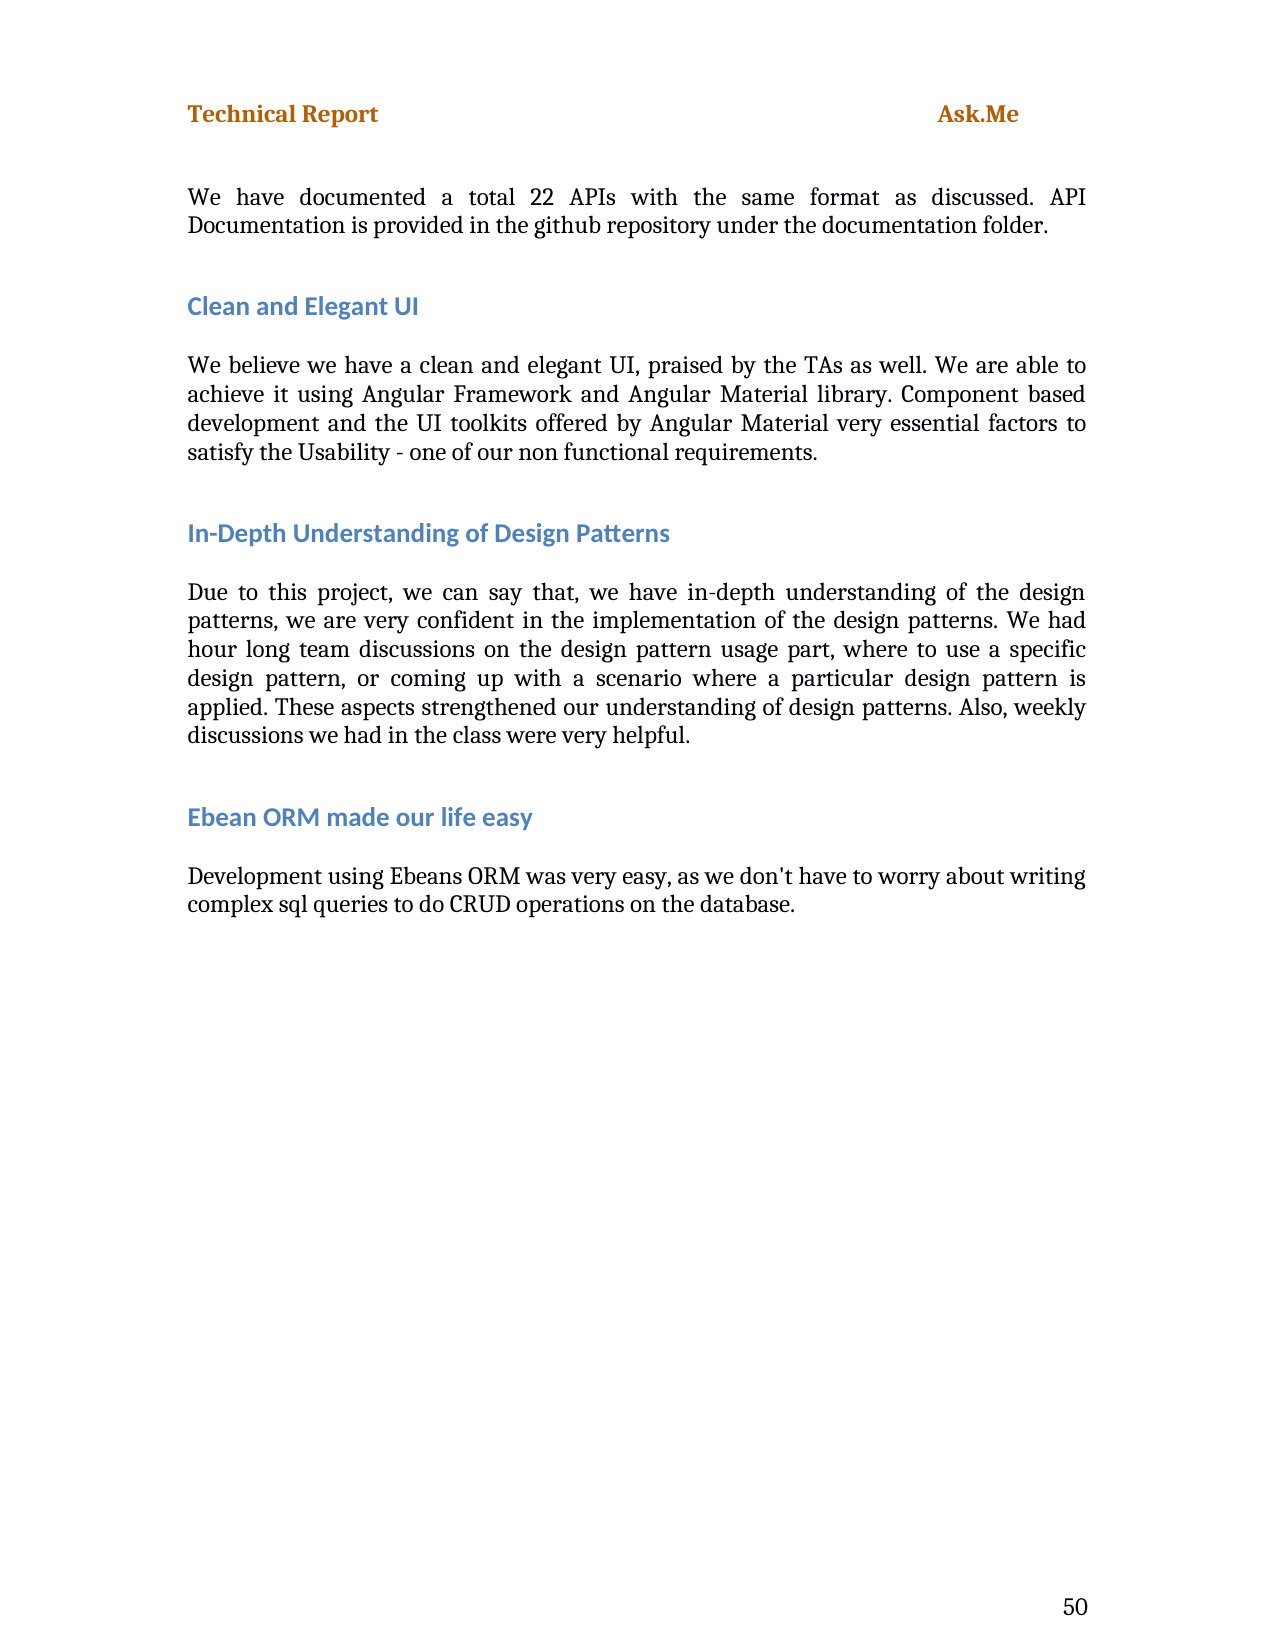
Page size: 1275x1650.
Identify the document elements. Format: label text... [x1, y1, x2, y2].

subtitle Ebean ORM made our life easy [187, 800, 1087, 833]
text We believe we have a clean and elegant UI, praised by the TAs as well. We are able to achieve it using Angular Framework and Angular Material library. Component based development and the UI toolkits offered by Angular Material very essential factors to satisfy the Usability - one of our non functional requirements. [187, 351, 1087, 466]
subtitle In-Depth Understanding of Design Patterns [187, 516, 1087, 549]
text Due to this project, we can say that, we have in-depth understanding of the design patterns, we are very confident in the implementation of the design patterns. We had hour long team discussions on the design pattern usage part, where to use a specific design pattern, or coming up with a scenario where a particular design pattern is applied. These aspects strengthened our understanding of design patterns. Also, weekly discussions we had in the class were very helpful. [187, 578, 1087, 750]
subtitle Clean and Elegant UI [187, 289, 1087, 323]
text Development using Ebeans ORM was very easy, as we don't have to worry about writing complex sql queries to do CRUD operations on the database. [187, 862, 1087, 919]
text We have documented a total 22 APIs with the same format as discussed. API Documentation is provided in the github repository under the documentation folder. [187, 182, 1087, 240]
